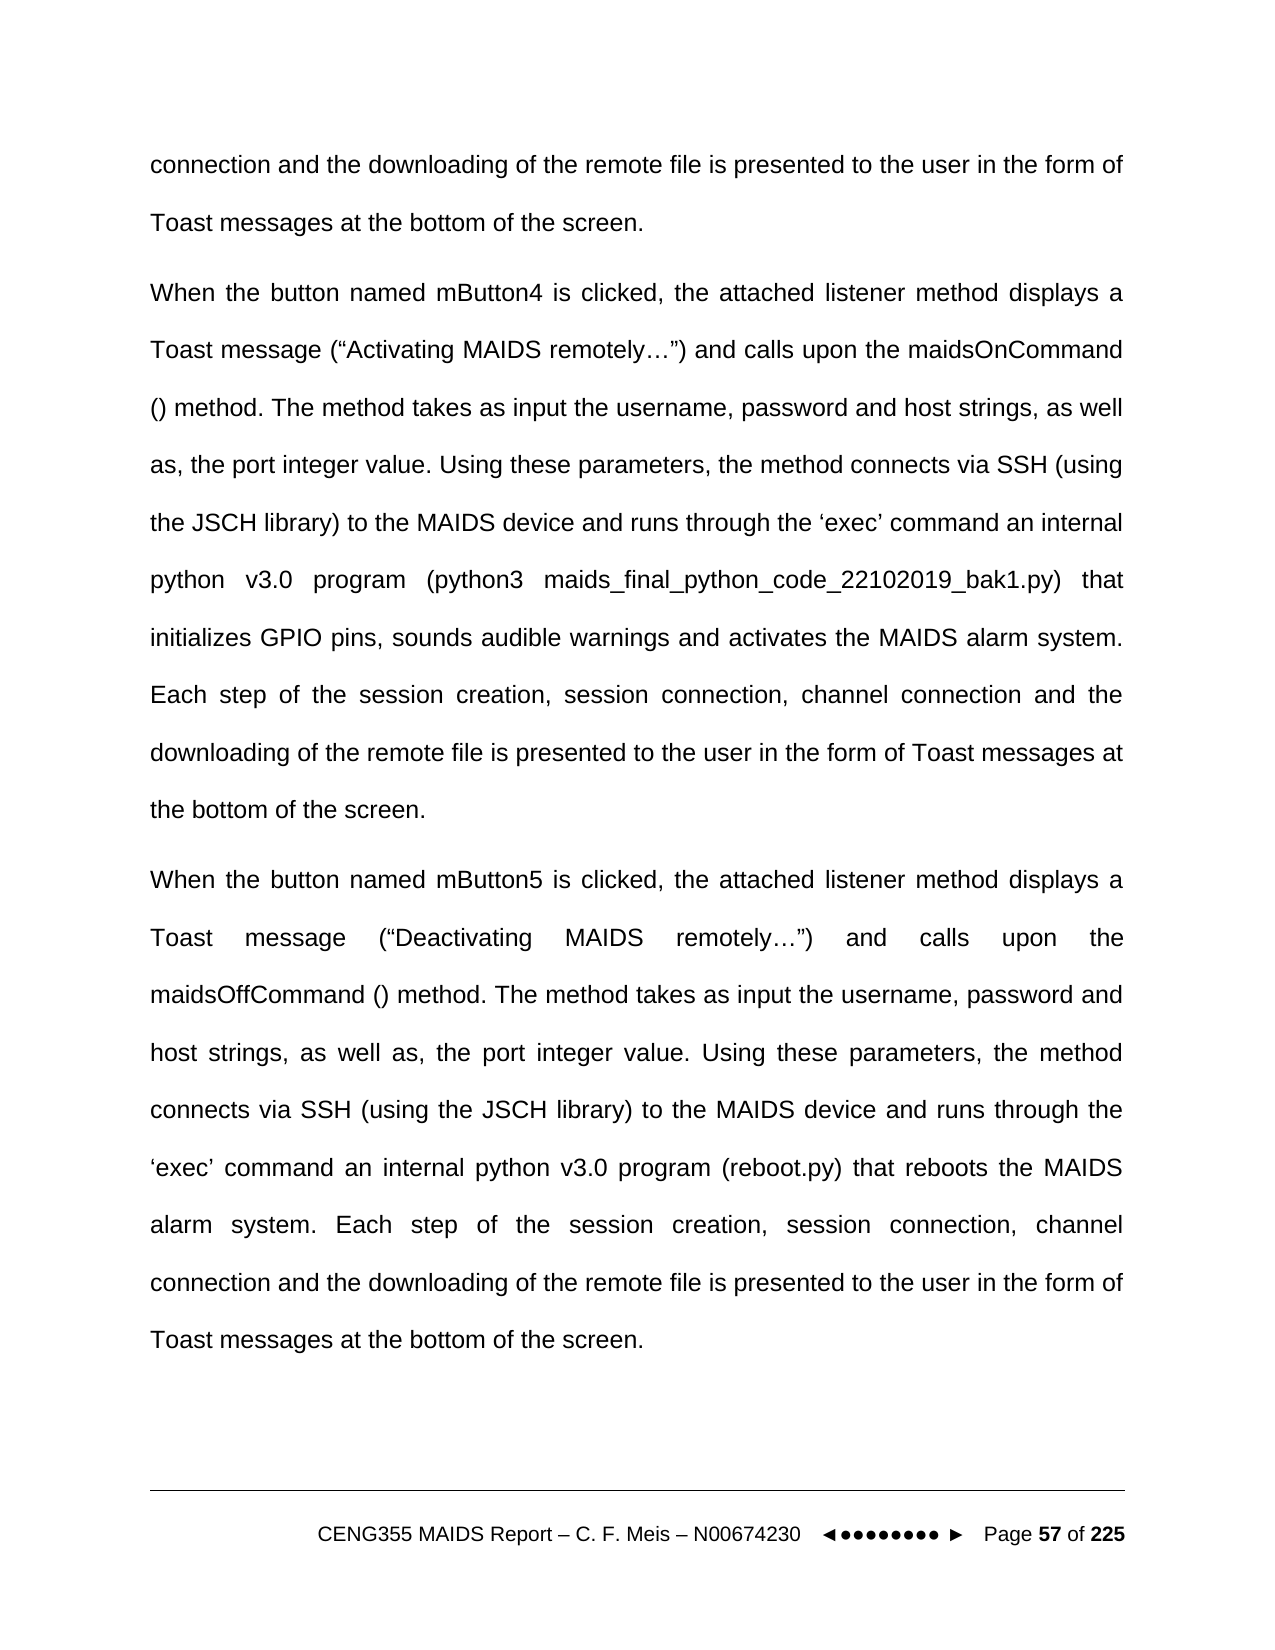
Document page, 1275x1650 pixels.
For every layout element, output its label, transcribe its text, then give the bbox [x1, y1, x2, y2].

text When the button named mButton5 is clicked, the attached listener method displays a Toast message (“Deactivating MAIDS remotely…”) and calls upon the maidsOffCommand () method. The method takes as input the username, password and host strings, as well as, the port integer value. Using these parameters, the method connects via SSH (using the JSCH library) to the MAIDS device and runs through the ‘exec’ command an internal python v3.0 program (reboot.py) that reboots the MAIDS alarm system. Each step of the session creation, session connection, channel connection and the downloading of the remote file is presented to the user in the form of Toast messages at the bottom of the screen. [150, 865, 1125, 1354]
text When the button named mButton4 is clicked, the attached listener method displays a Toast message (“Activating MAIDS remotely…”) and calls upon the maidsOnCommand () method. The method takes as input the username, password and host strings, as well as, the port integer value. Using these parameters, the method connects via SSH (using the JSCH library) to the MAIDS device and runs through the ‘exec’ command an internal python v3.0 program (python3 maids_final_python_code_22102019_bak1.py) that initializes GPIO pins, sounds audible warnings and activates the MAIDS alarm system. Each step of the session creation, session connection, channel connection and the downloading of the remote file is presented to the user in the form of Toast messages at the bottom of the screen. [150, 277, 1125, 824]
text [150, 150, 1125, 236]
